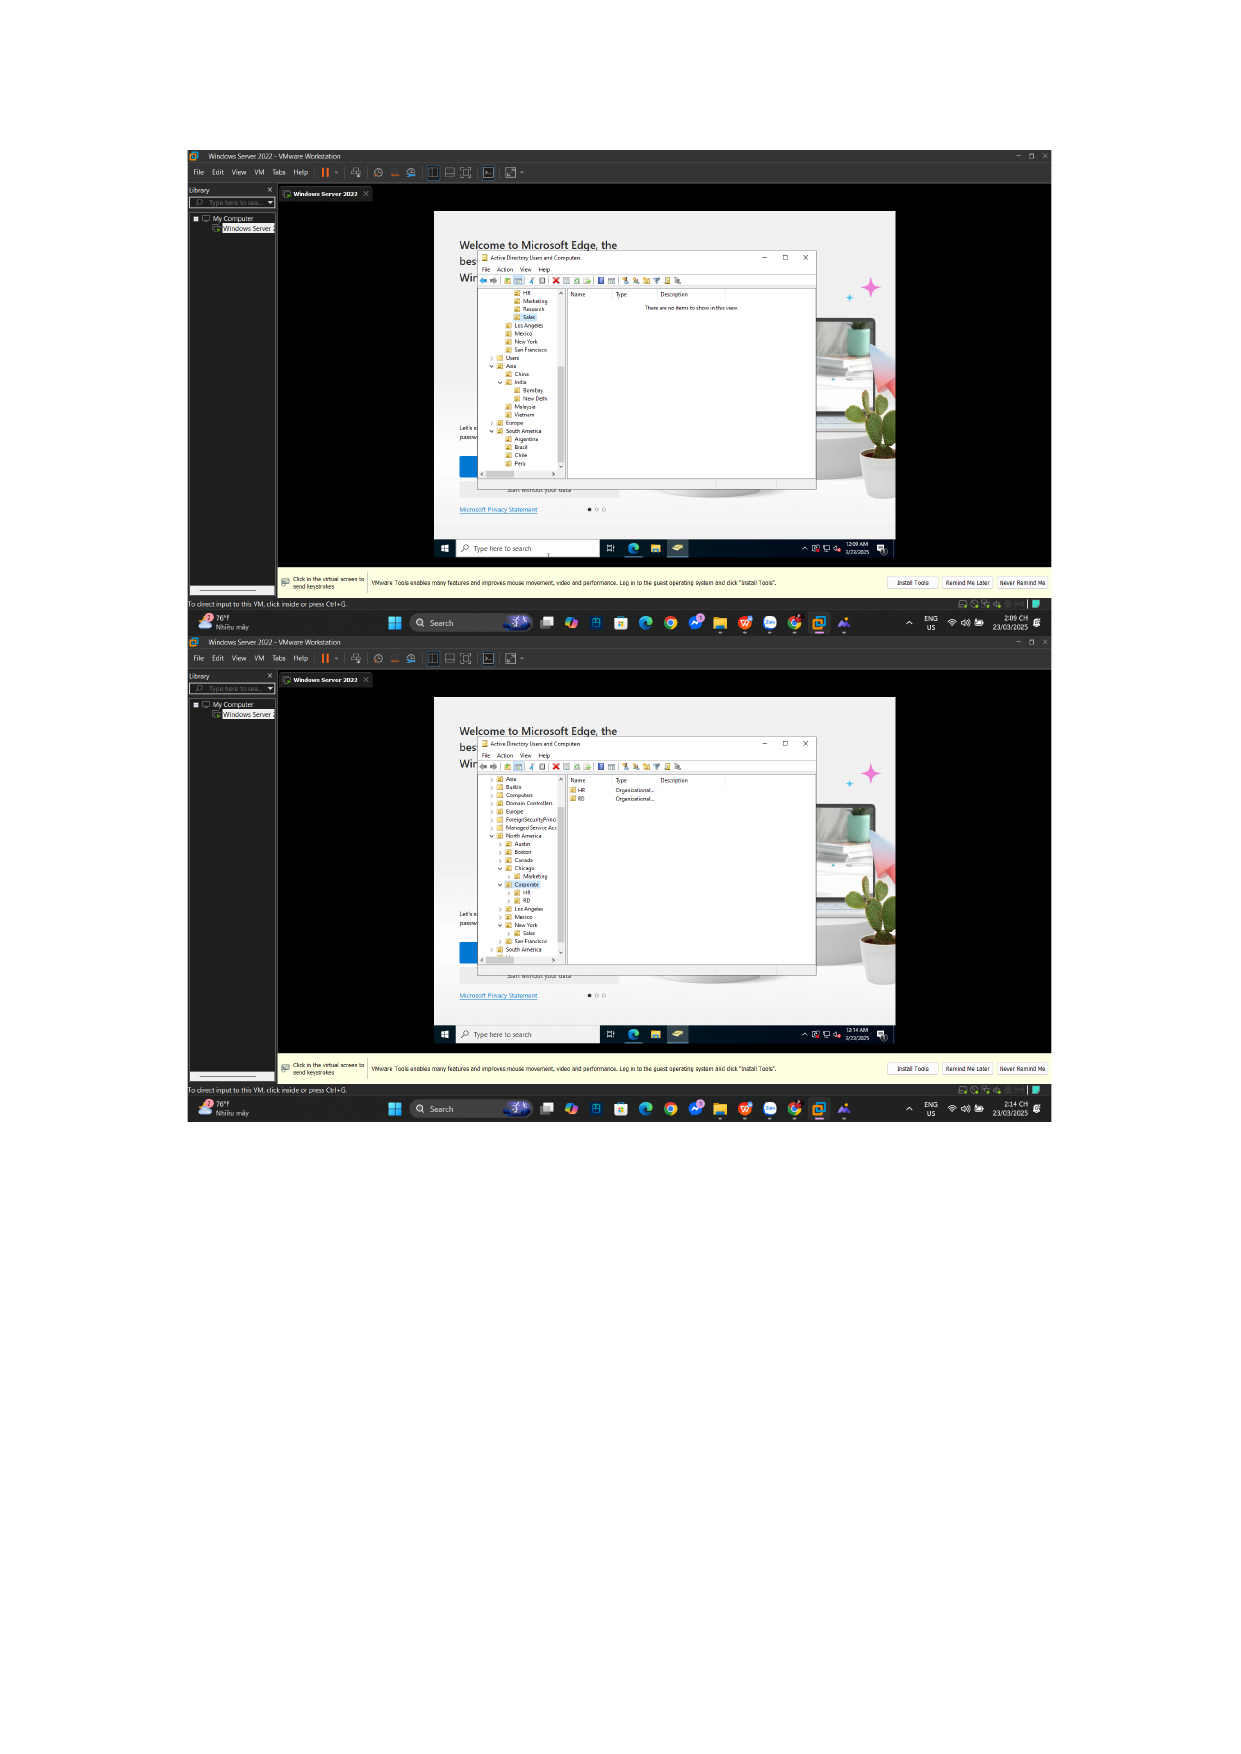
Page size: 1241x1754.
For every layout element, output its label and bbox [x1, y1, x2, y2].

picture [187, 150, 1052, 1122]
